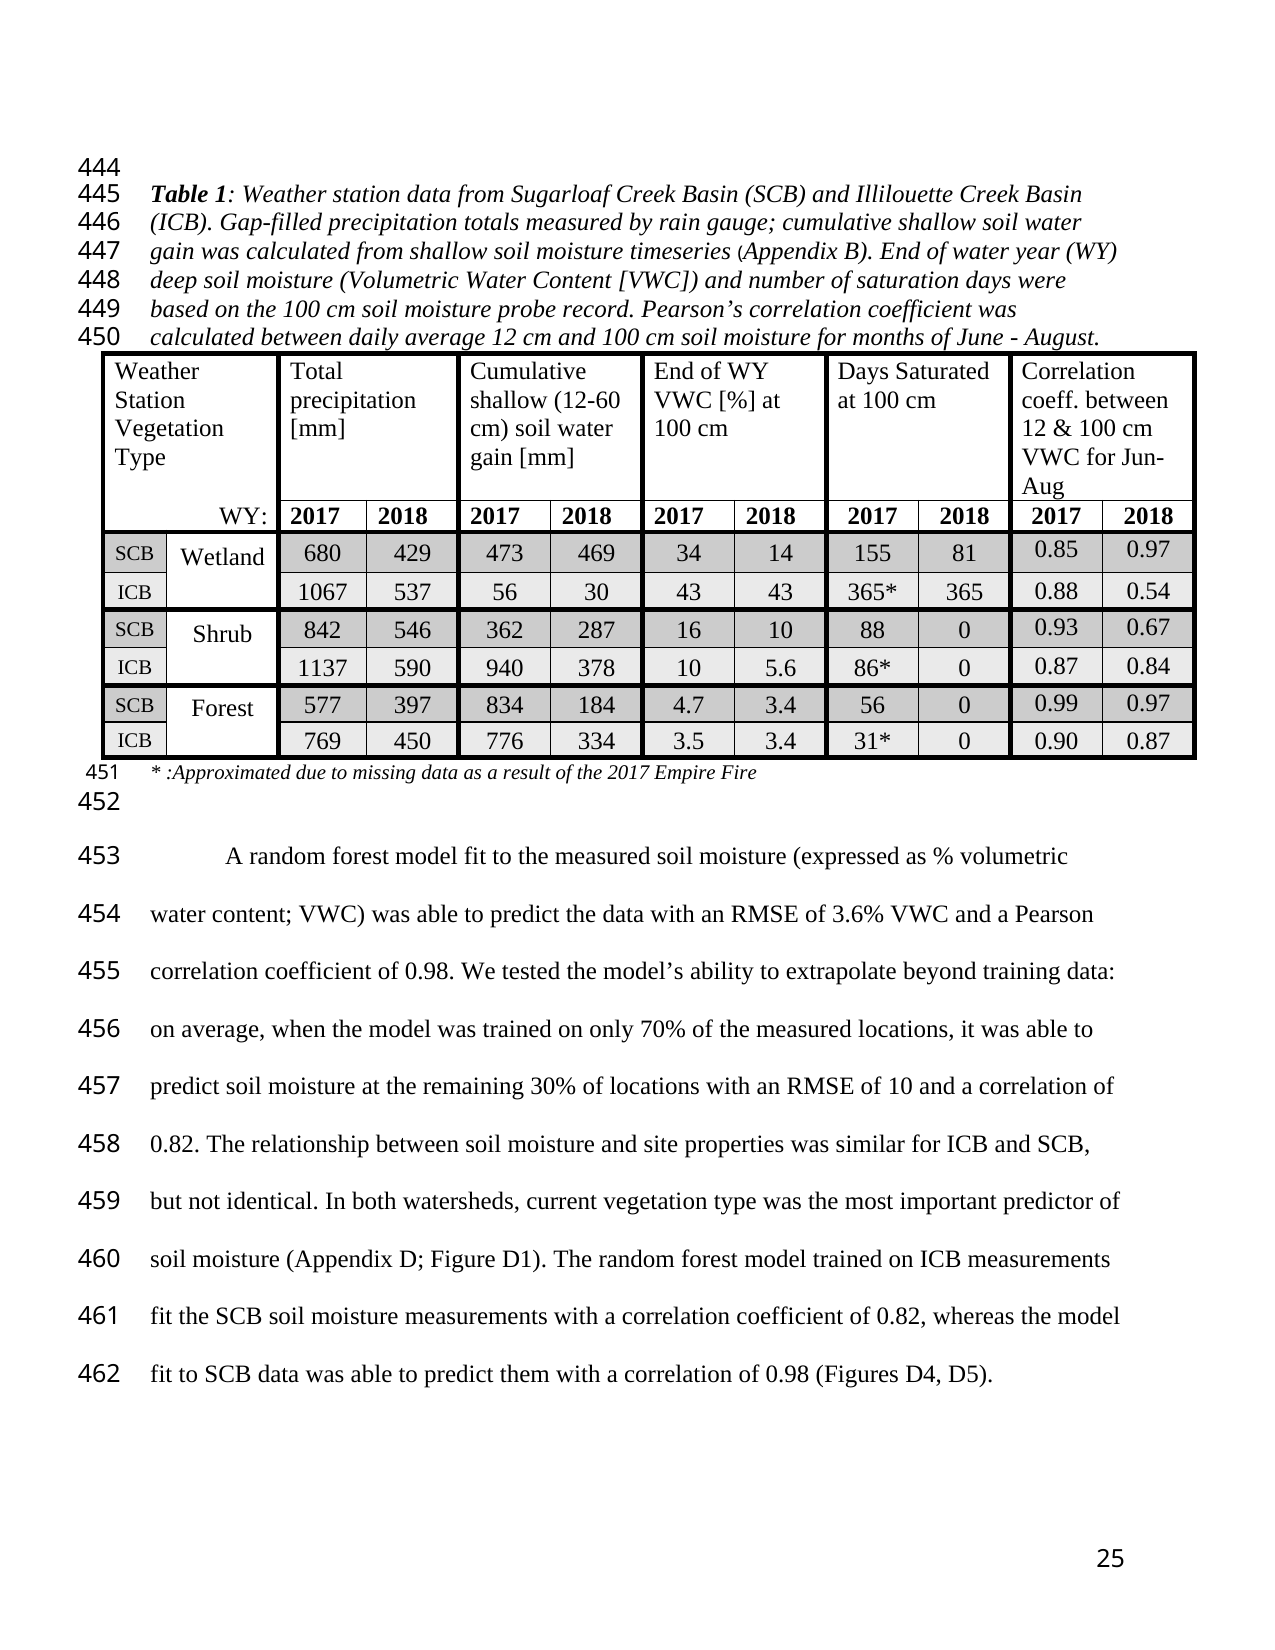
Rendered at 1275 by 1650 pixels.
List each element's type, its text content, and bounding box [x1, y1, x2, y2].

table_cell 0 [919, 688, 1008, 721]
table_cell 469 [551, 534, 640, 572]
table_cell 0 [919, 648, 1008, 683]
table_cell 14 [735, 534, 824, 572]
table_cell 2018 [919, 501, 1008, 529]
table_cell Forest [167, 688, 276, 755]
text Table 1: Weather station data from Sugarloaf Creek Basin (SCB) and Illilouette Creek Basin (ICB). Gap-filled precipitation totals measured by rain gauge; cumulative shallow soil water gain was calculated from shallow soil moisture timeseries (Appendix B). End of water year (WY) deep soil moisture (Volumetric Water Content [VWC]) and number of saturation days were based on the 100 cm soil moisture probe record. Pearson’s correlation coefficient was calculated between daily average 12 cm and 100 cm soil moisture for months of June - August. [150, 179, 1125, 351]
table_cell 10 [735, 612, 824, 647]
table_cell 86* [829, 648, 918, 683]
table_cell SCB [105, 612, 166, 647]
text * :Approximated due to missing data as a result of the 2017 Empire Fire [150, 760, 1125, 784]
table_cell 56 [461, 573, 550, 607]
table_cell 365* [829, 573, 918, 607]
table_cell SCB [105, 688, 166, 721]
table_cell 0.99 [1013, 688, 1102, 721]
table_header Total precipitation [mm] [281, 356, 456, 500]
table_cell 1137 [281, 648, 366, 683]
table_cell 88 [829, 612, 918, 647]
table_cell 1067 [281, 573, 366, 607]
table_cell 0.54 [1103, 573, 1192, 607]
table_cell 2017 [829, 501, 918, 529]
table_cell 2017 [1013, 501, 1102, 529]
table_cell 2017 [281, 501, 366, 529]
table_cell 680 [281, 534, 366, 572]
table_cell 5.6 [735, 648, 824, 683]
table_cell 0.87 [1013, 648, 1102, 683]
table_cell WY: [105, 500, 276, 529]
text A random forest model fit to the measured soil moisture (expressed as % volumetric water content; VWC) was able to predict the data with an RMSE of 3.6% VWC and a Pearson correlation coefficient of 0.98. We tested the model’s ability to extrapolate beyond training data: on average, when the model was trained on only 70% of the measured locations, it was able to predict soil moisture at the remaining 30% of locations with an RMSE of 10 and a correlation of 0.82. The relationship between soil moisture and site properties was similar for ICB and SCB, but not identical. In both watersheds, current vegetation type was the most important predictor of soil moisture (Appendix D; Figure D1). The random forest model trained on ICB measurements fit the SCB soil moisture measurements with a correlation coefficient of 0.82, whereas the model fit to SCB data was able to predict them with a correlation of 0.98 (Figures D4, D5). [150, 841, 1125, 1387]
table_cell 10 [645, 648, 734, 683]
table_header Weather Station Vegetation Type [105, 356, 276, 500]
table_cell 334 [551, 723, 640, 755]
table_cell 43 [645, 573, 734, 607]
table_cell 0.67 [1103, 612, 1192, 647]
table_cell ICB [105, 573, 166, 607]
table_cell 842 [281, 612, 366, 647]
table_cell 365 [919, 573, 1008, 607]
table_cell 184 [551, 688, 640, 721]
table_cell 287 [551, 612, 640, 647]
table_cell 16 [645, 612, 734, 647]
table_header End of WY VWC [%] at 100 cm [645, 356, 824, 500]
table_cell 450 [367, 723, 456, 755]
table_cell 473 [461, 534, 550, 572]
table_cell 0 [919, 612, 1008, 647]
table_cell 577 [281, 688, 366, 721]
table_cell 3.4 [735, 723, 824, 755]
table_header Correlation coeff. between 12 & 100 cm VWC for Jun-Aug [1013, 356, 1192, 500]
table_cell 34 [645, 534, 734, 572]
table_cell 2018 [367, 501, 456, 529]
table_cell 769 [281, 723, 366, 755]
table_cell 30 [551, 573, 640, 607]
table_cell 429 [367, 534, 456, 572]
table_cell 362 [461, 612, 550, 647]
table_cell 2018 [1103, 501, 1192, 529]
table_cell 2017 [461, 501, 550, 529]
table_cell 0 [919, 723, 1008, 755]
table_cell ICB [105, 648, 166, 683]
table_cell 2018 [735, 501, 824, 529]
table_cell 81 [919, 534, 1008, 572]
table_cell 537 [367, 573, 456, 607]
table_cell 0.97 [1103, 688, 1192, 721]
table_cell 4.7 [645, 688, 734, 721]
table_cell 155 [829, 534, 918, 572]
table_cell 0.97 [1103, 534, 1192, 572]
table_cell 834 [461, 688, 550, 721]
table_cell SCB [105, 534, 166, 572]
table_cell Wetland [167, 534, 276, 607]
table_cell ICB [105, 723, 166, 755]
table_cell 378 [551, 648, 640, 683]
table_cell 0.93 [1013, 612, 1102, 647]
table_cell 2017 [645, 501, 734, 529]
table_cell 590 [367, 648, 456, 683]
table_cell 2018 [551, 501, 640, 529]
table_cell 0.85 [1013, 534, 1102, 572]
table_cell Shrub [167, 612, 276, 683]
table_header Days Saturated at 100 cm [829, 356, 1008, 500]
table_cell 3.5 [645, 723, 734, 755]
table_cell 43 [735, 573, 824, 607]
table_cell 546 [367, 612, 456, 647]
table_cell 776 [461, 723, 550, 755]
table_header Cumulative shallow (12-60 cm) soil water gain [mm] [461, 356, 640, 500]
table_cell 0.90 [1013, 723, 1102, 755]
table_cell 0.84 [1103, 648, 1192, 683]
table_cell 0.87 [1103, 723, 1192, 755]
table_cell 56 [829, 688, 918, 721]
table_cell 940 [461, 648, 550, 683]
table_cell 3.4 [735, 688, 824, 721]
table_cell 0.88 [1013, 573, 1102, 607]
table_cell 397 [367, 688, 456, 721]
table_cell 31* [829, 723, 918, 755]
